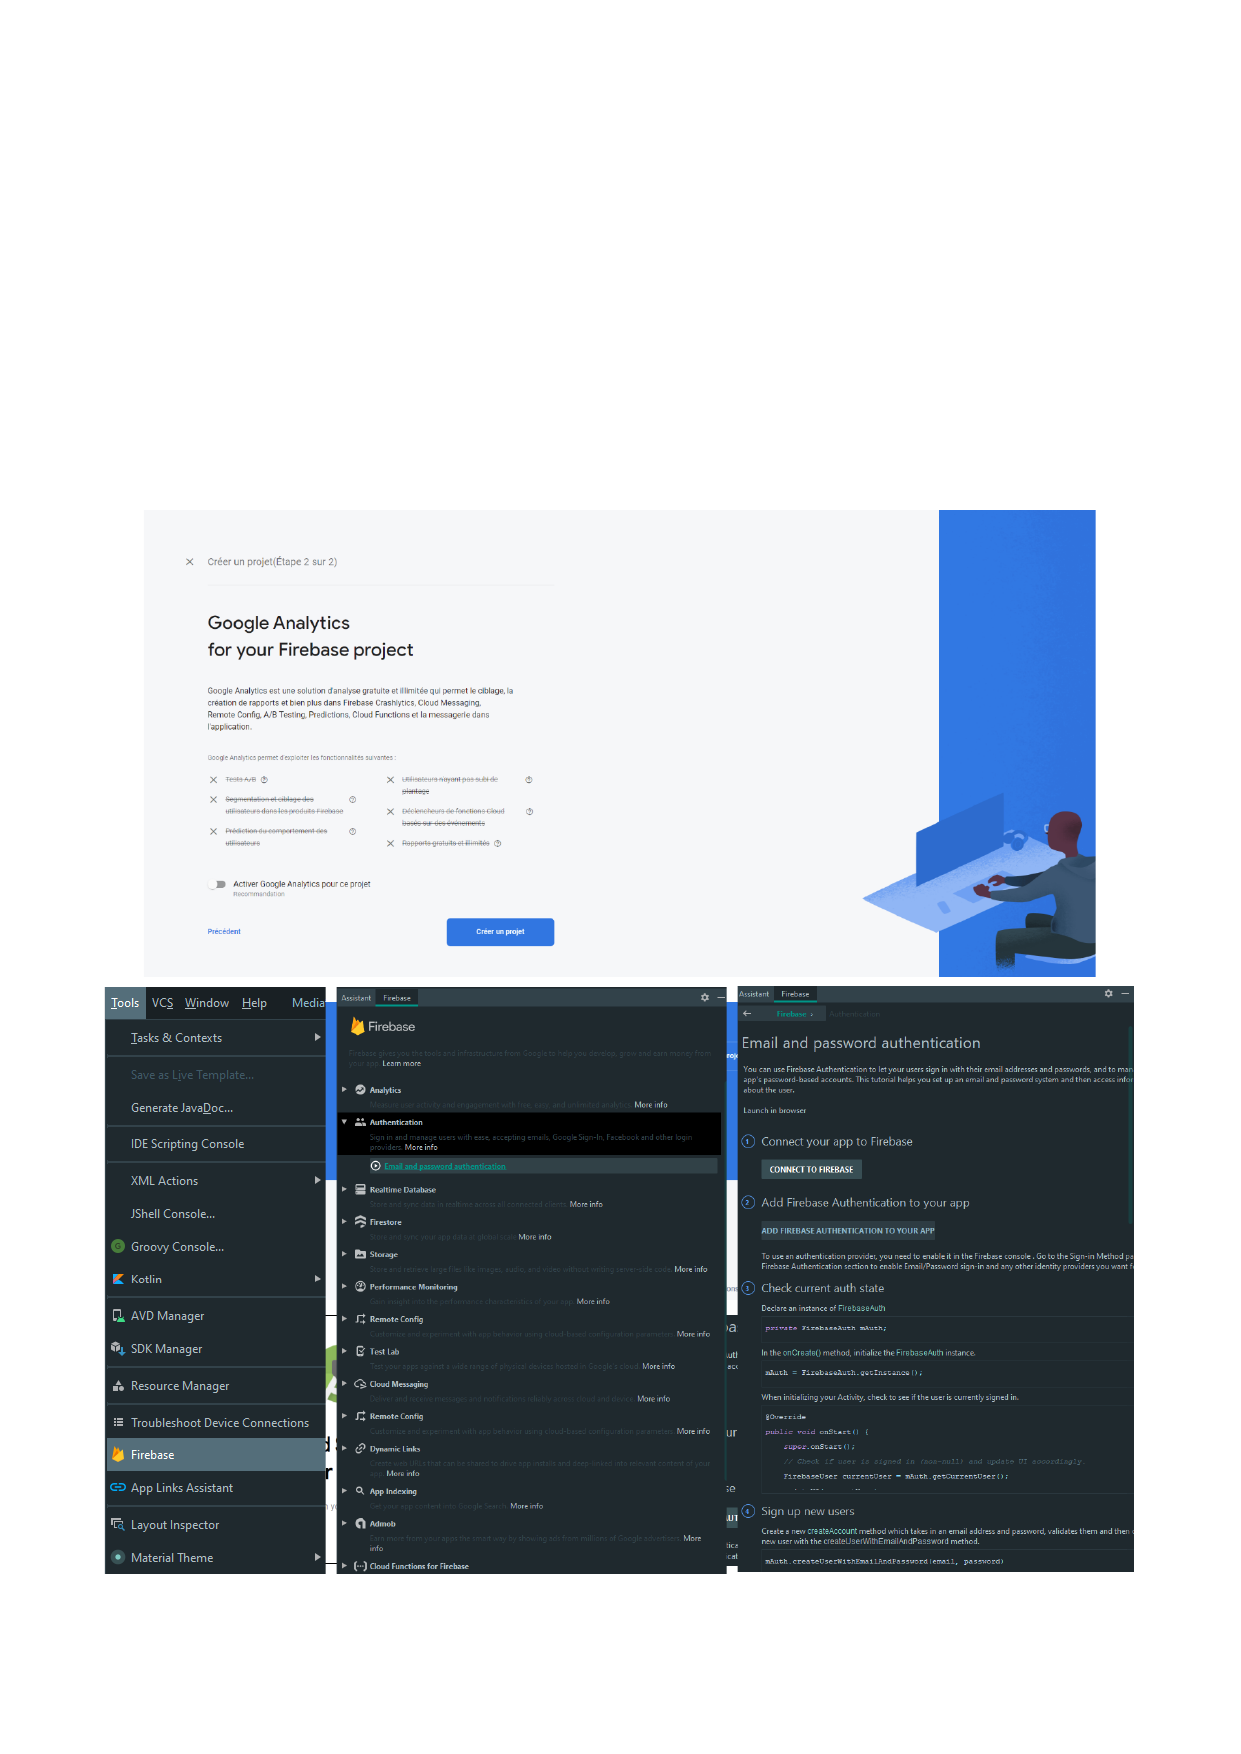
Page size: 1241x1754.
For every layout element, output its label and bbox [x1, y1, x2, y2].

picture [142, 510, 1094, 976]
picture [103, 986, 1134, 1572]
